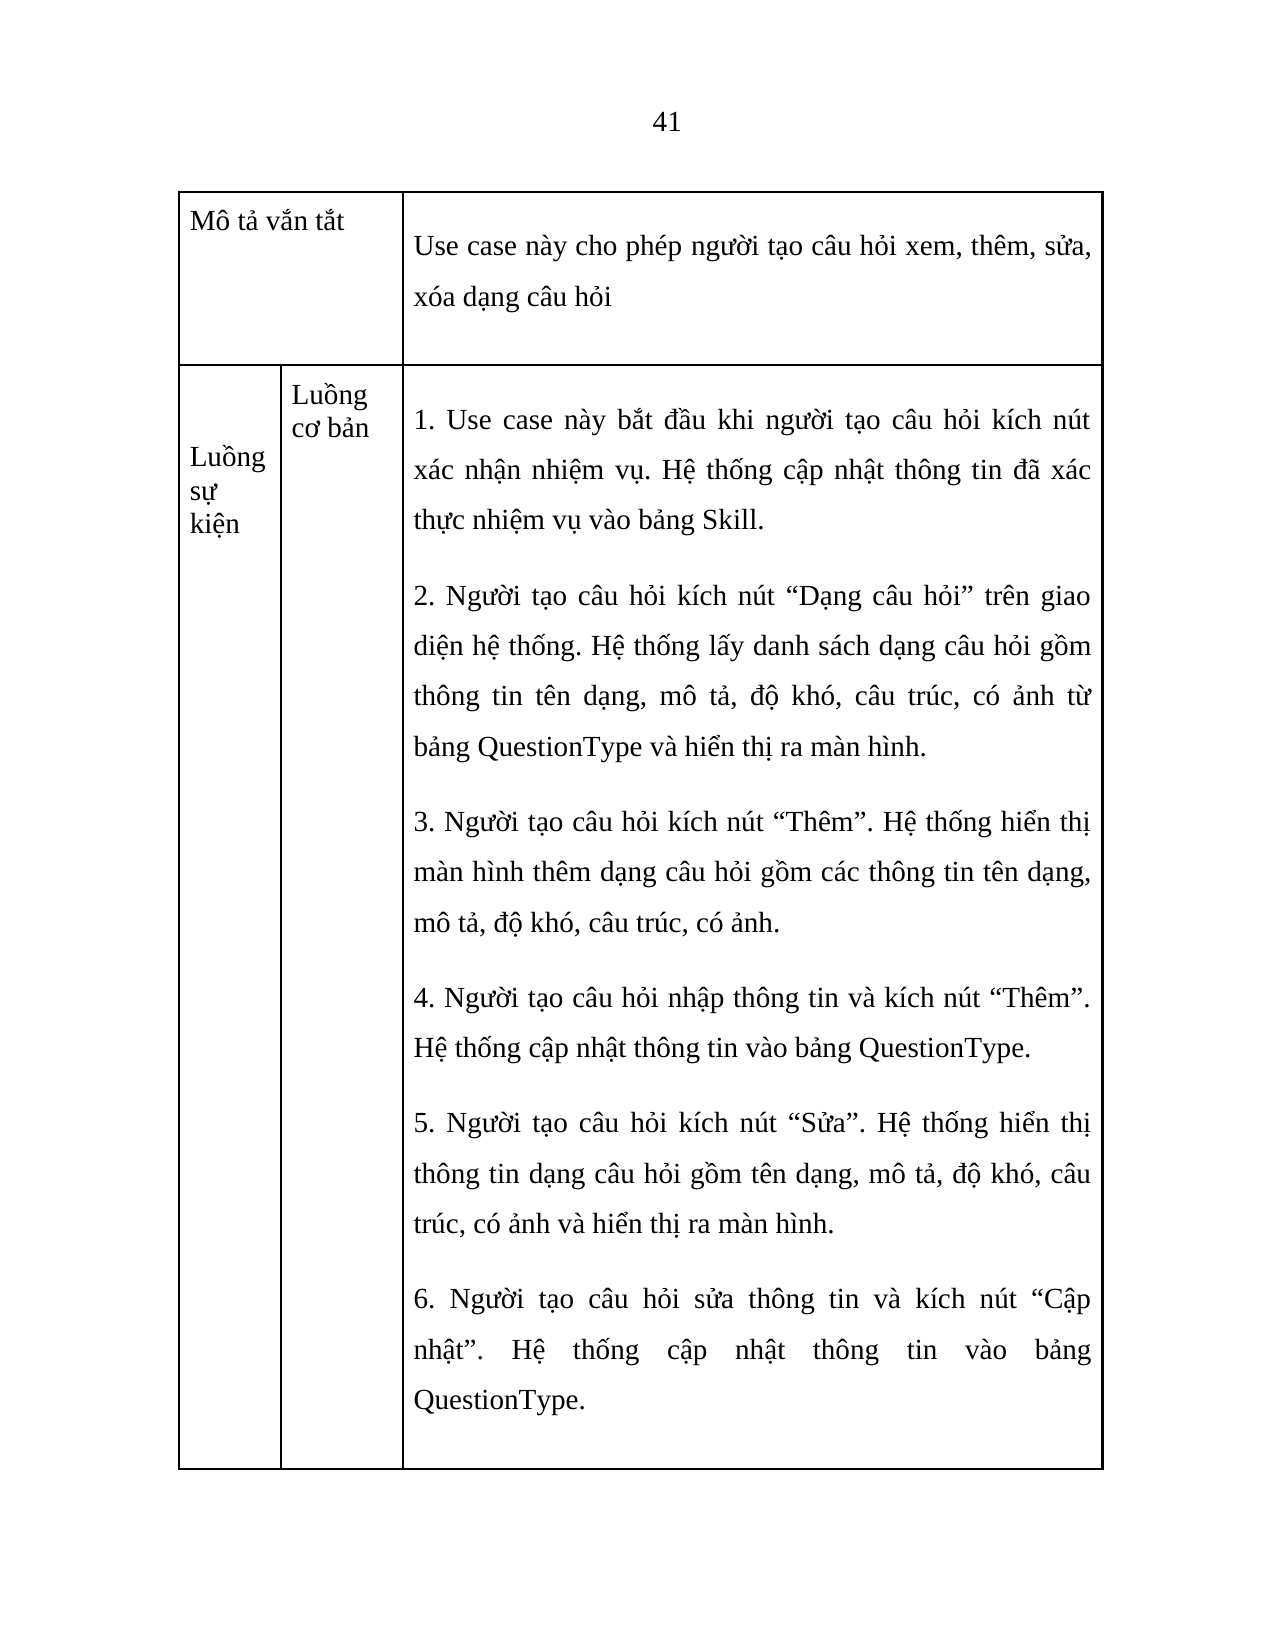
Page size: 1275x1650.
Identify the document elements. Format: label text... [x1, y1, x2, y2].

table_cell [404, 366, 1101, 1468]
table_cell Use case này cho phép người tạo câu hỏi xem, thêm, sửa, xóa dạng câu hỏi [404, 193, 1101, 364]
table_cell Luồng cơ bản [282, 366, 402, 1468]
table_cell Mô tả vắn tắt [180, 193, 402, 364]
table_cell Luồng sự kiện [180, 366, 280, 1468]
